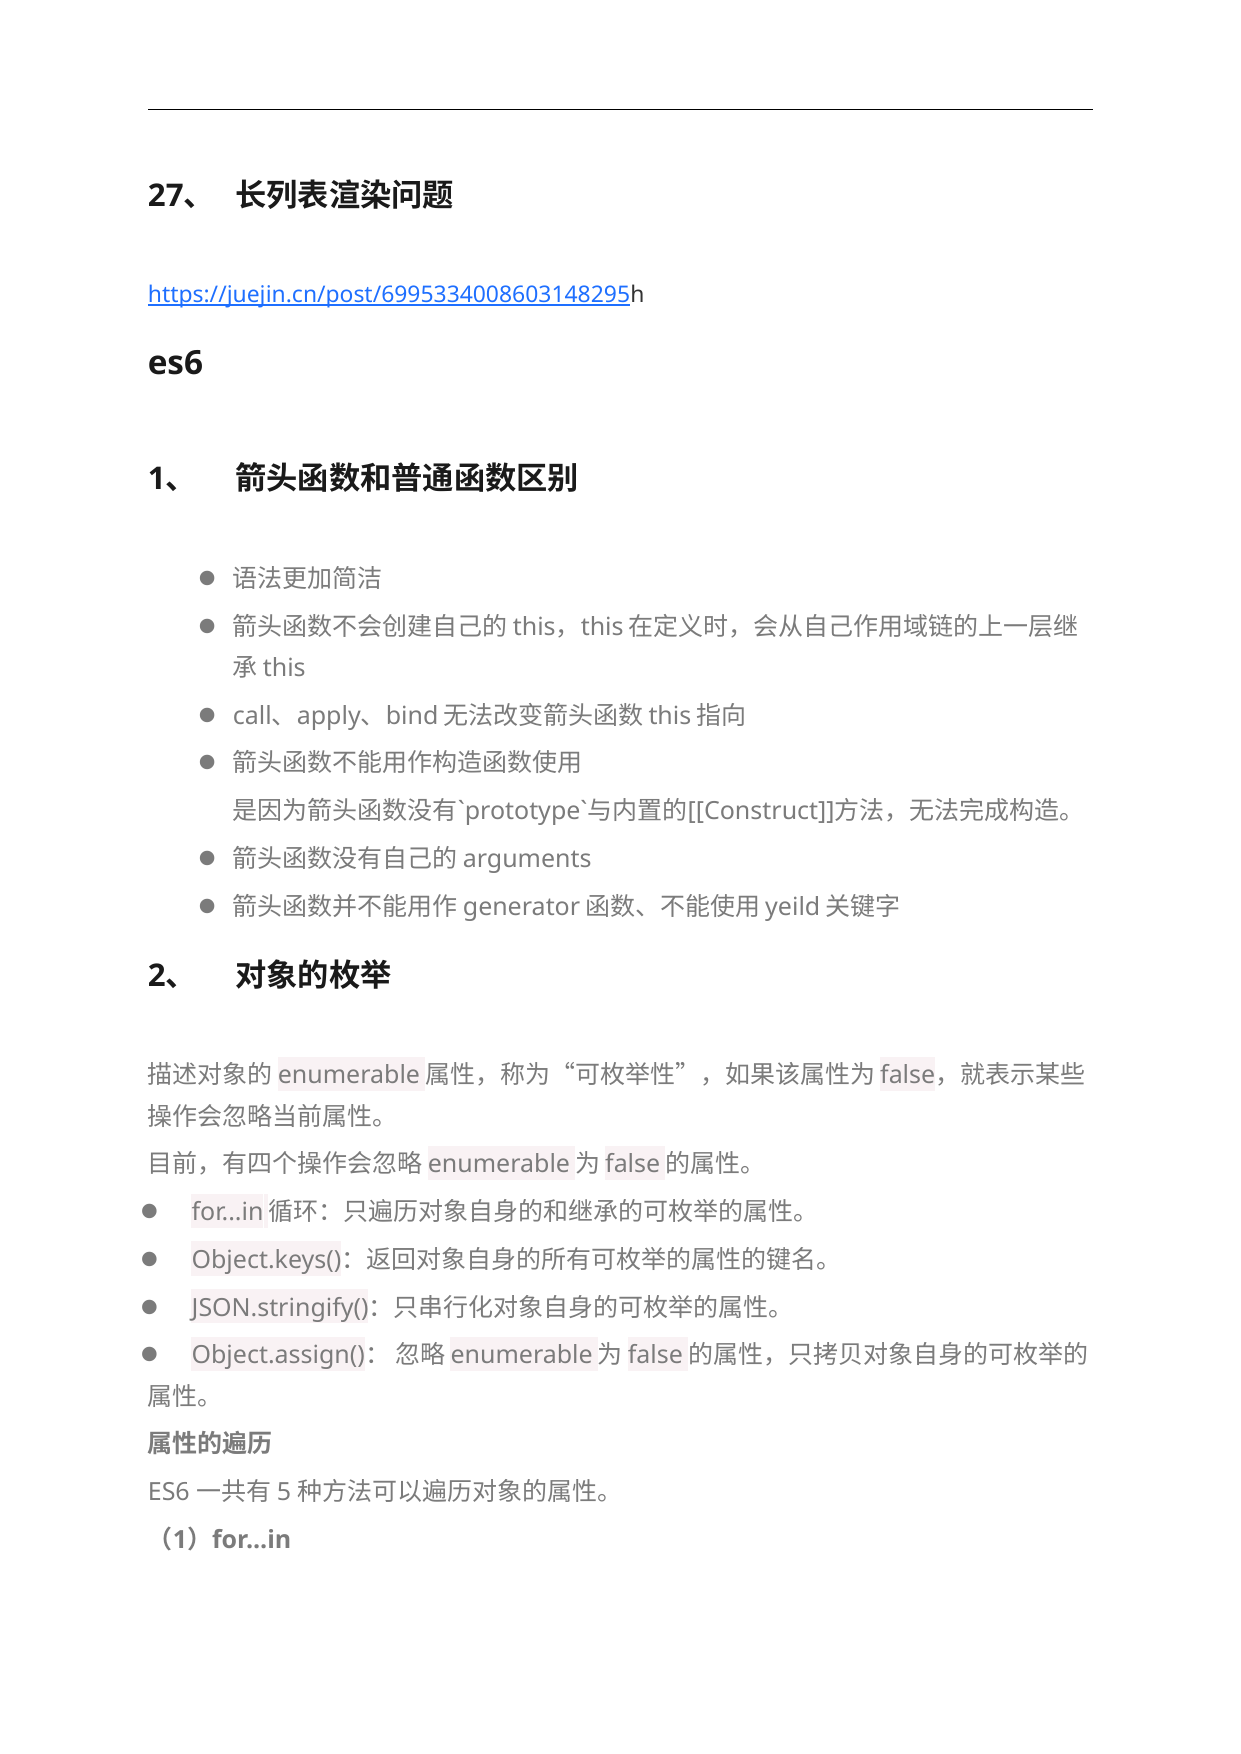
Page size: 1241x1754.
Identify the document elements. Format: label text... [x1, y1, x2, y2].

text ES6 一共有 5 种方法可以遍历对象的属性。 [148, 1469, 1093, 1510]
subtitle es6 [148, 320, 1093, 403]
list 箭头函数没有自己的arguments [198, 836, 1093, 877]
subtitle 属性的遍历 [148, 1421, 1093, 1463]
subtitle 对象的枚举 [148, 931, 1093, 1014]
text https://juejin.cn/post/6995334008603148295h [148, 272, 1093, 314]
list 箭头函数不能用作构造函数使用 [198, 740, 1093, 782]
subtitle 长列表渲染问题 [148, 151, 1093, 234]
list 语法更加简洁 [198, 556, 1093, 597]
list call、apply、bind无法改变箭头函数this指向 [198, 693, 1093, 734]
list 箭头函数不会创建自己的this，this在定义时，会从自己作用域链的上一层继承this [198, 603, 1093, 686]
list 箭头函数并不能用作generator函数、不能使用yeild关键字 [198, 883, 1093, 925]
text 是因为箭头函数没有`prototype`与内置的[[Construct]]方法，无法完成构造。 [233, 788, 1093, 829]
list JSON.stringify()：只串行化对象自身的可枚举的属性。 [140, 1284, 1093, 1326]
list Object.keys()：返回对象自身的所有可枚举的属性的键名。 [140, 1237, 1093, 1278]
subtitle 箭头函数和普通函数区别 [148, 435, 1093, 518]
list Object.assign()： 忽略enumerable为false的属性，只拷贝对象自身的可枚举的属性。 [140, 1332, 1093, 1415]
list for...in循环：只遍历对象自身的和继承的可枚举的属性。 [140, 1189, 1093, 1230]
text （1）for...in [148, 1517, 1093, 1558]
text 目前，有四个操作会忽略enumerable为false的属性。 [148, 1141, 1093, 1183]
text 描述对象的enumerable属性，称为“可枚举性”，如果该属性为false，就表示某些操作会忽略当前属性。 [148, 1052, 1093, 1135]
